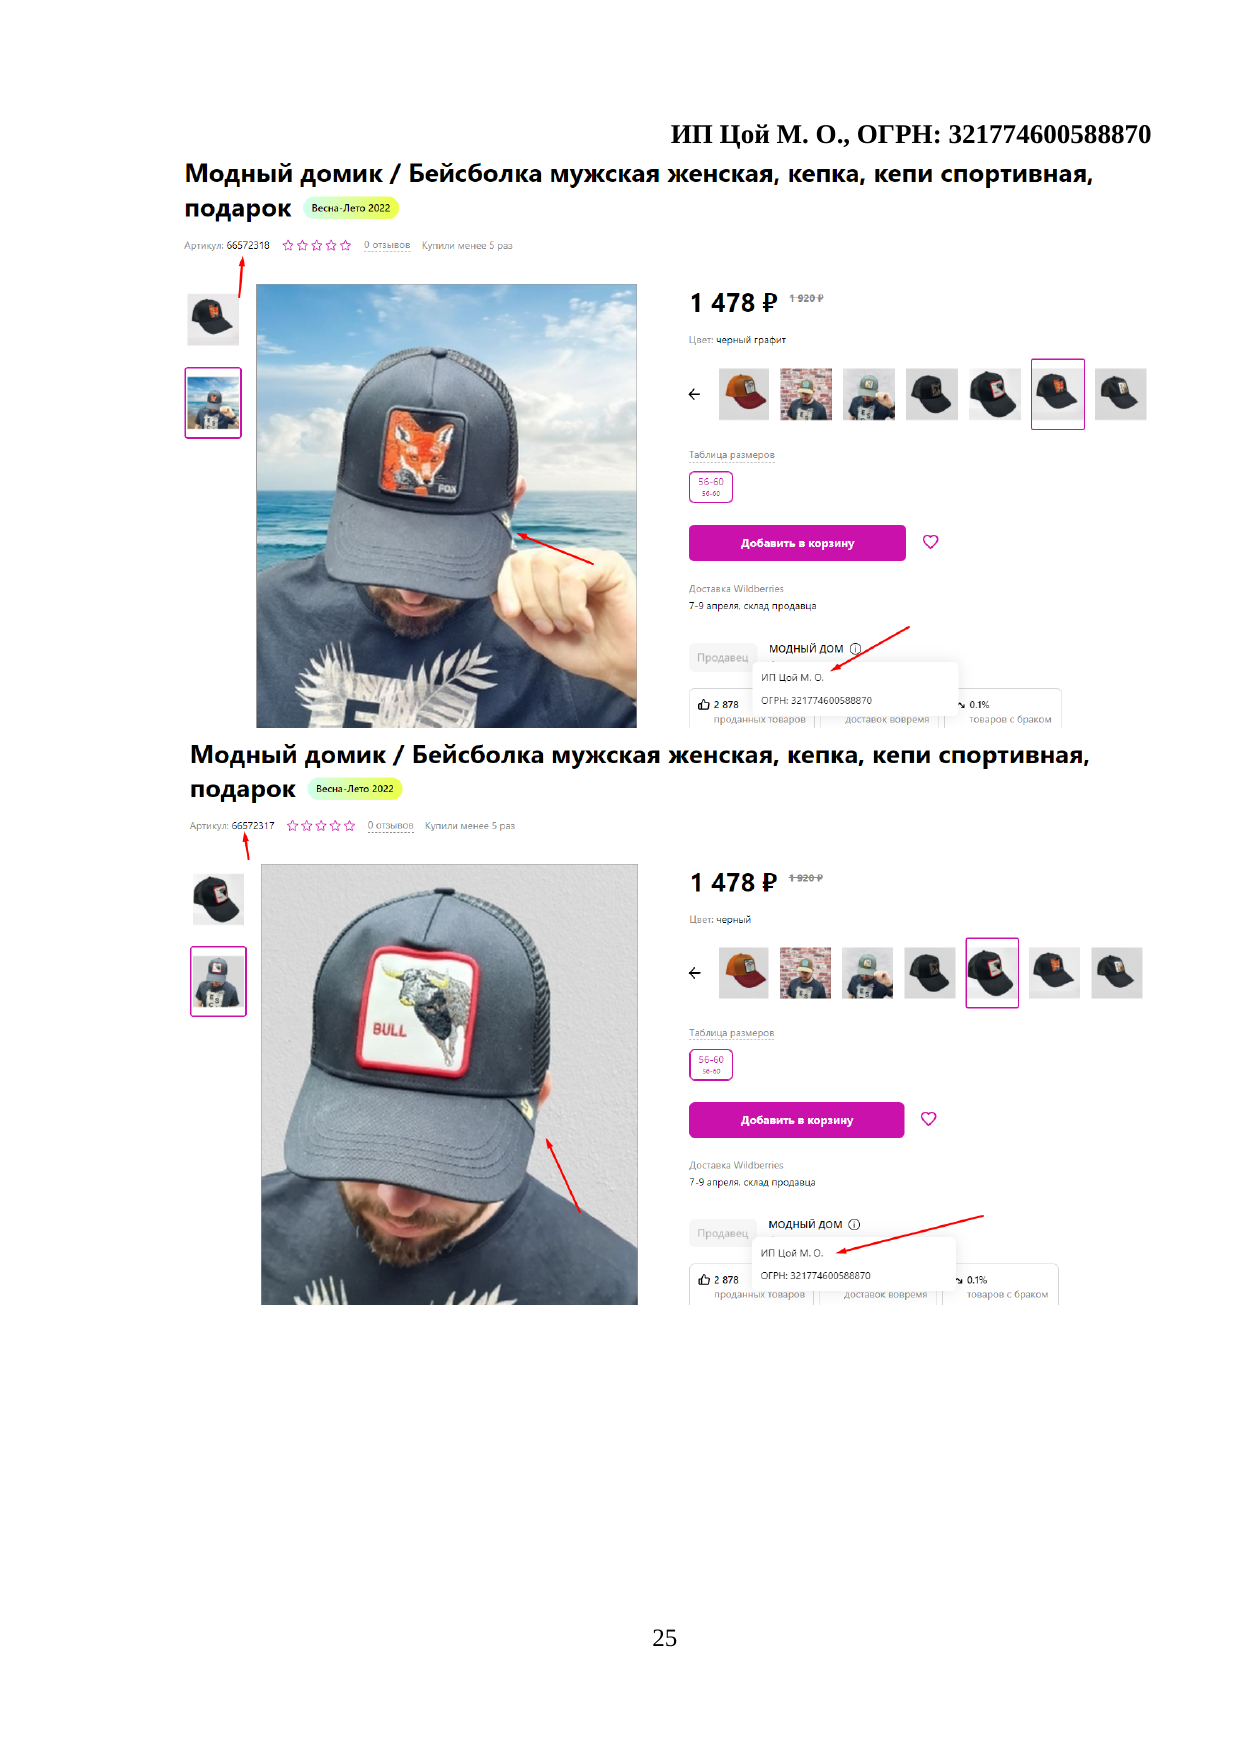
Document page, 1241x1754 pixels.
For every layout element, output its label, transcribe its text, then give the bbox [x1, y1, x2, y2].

text ИП Цой М. О., ОГРН: 321774600588870 [177, 118, 1152, 149]
picture [177, 731, 1152, 1305]
picture [177, 153, 1152, 728]
